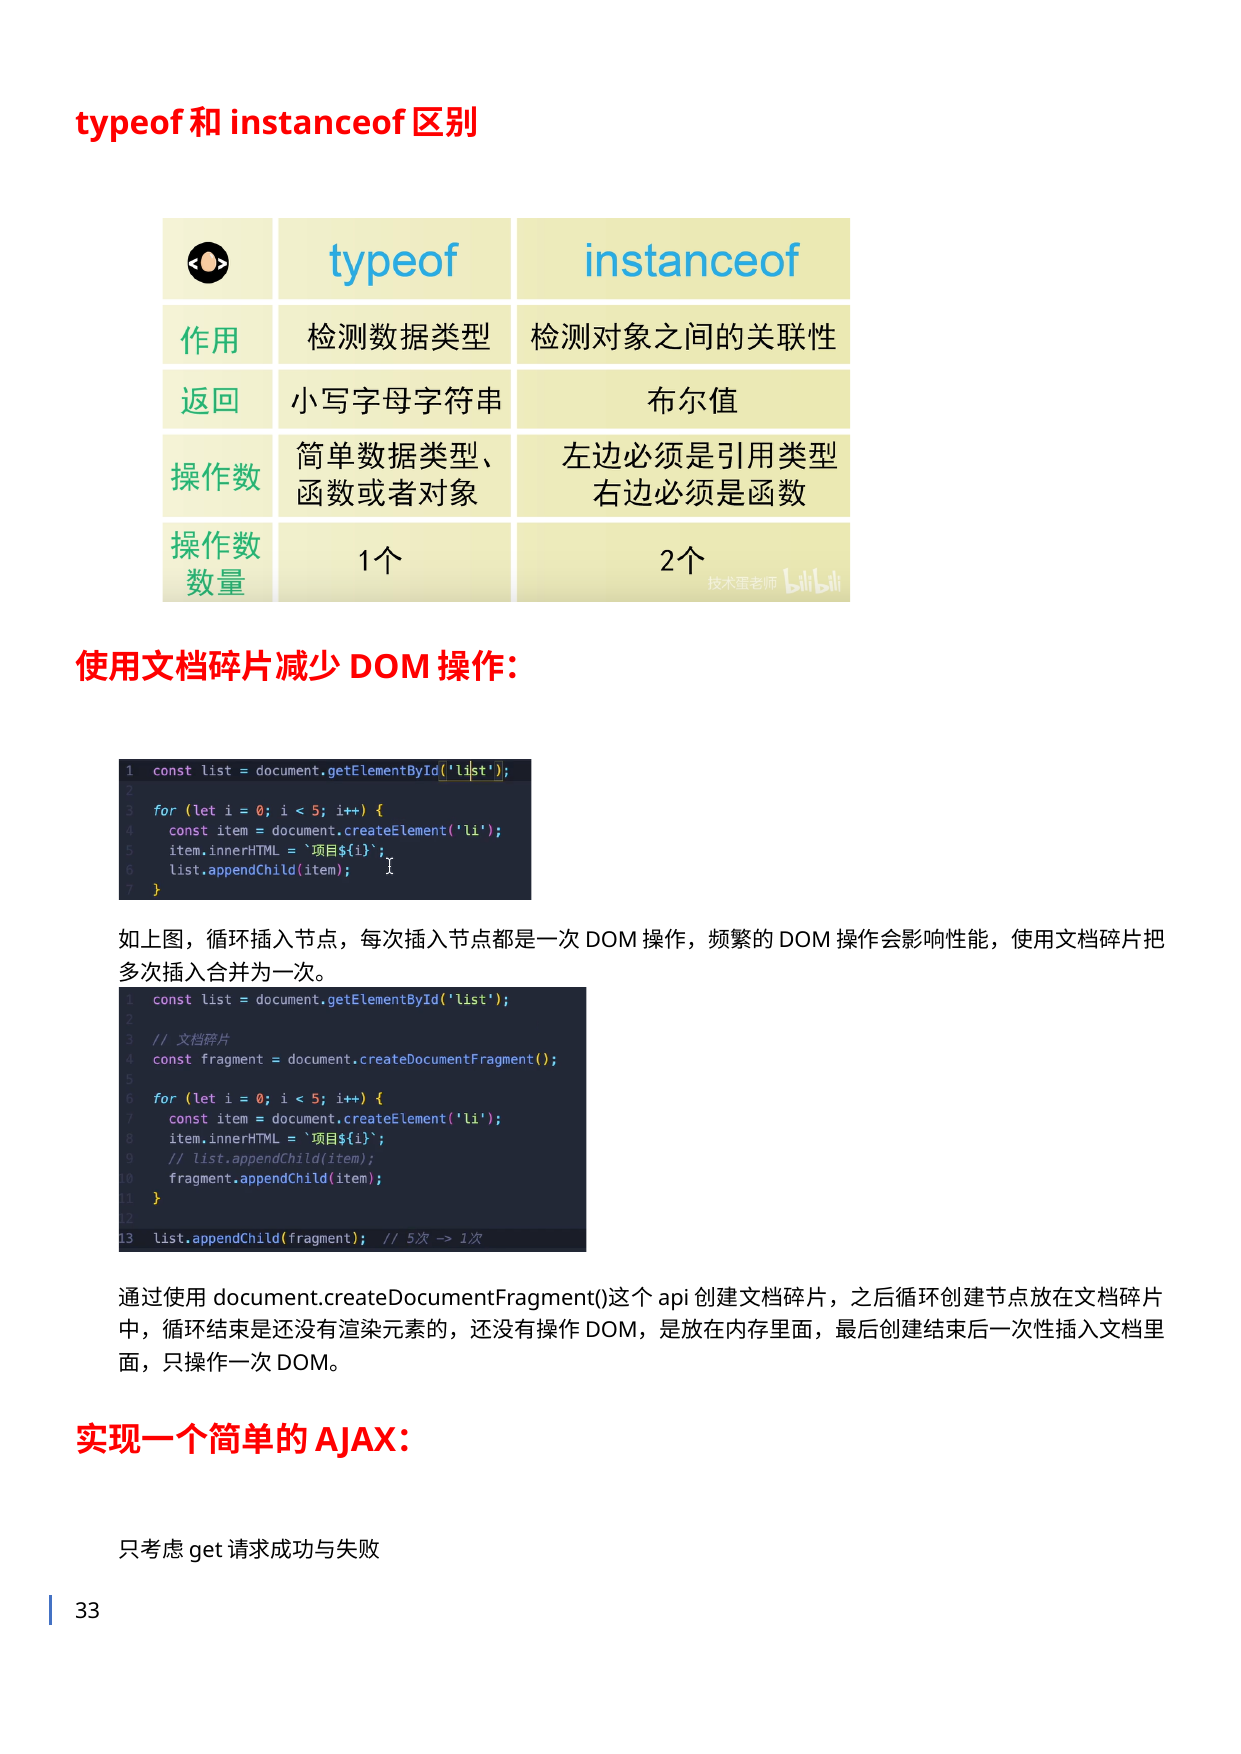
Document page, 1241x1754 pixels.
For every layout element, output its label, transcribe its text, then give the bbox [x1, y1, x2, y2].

picture [118, 987, 587, 1252]
subtitle typeof和instanceof区别 [75, 88, 1165, 153]
subtitle 使用文档碎片减少DOM操作： [75, 632, 1165, 697]
text 如上图，循环插入节点，每次插入节点都是一次DOM操作，频繁的DOM操作会影响性能，使用文档碎片把多次插入合并为一次。 [119, 922, 1165, 987]
text 只考虑get请求成功与失败 [119, 1531, 1165, 1564]
picture [118, 759, 532, 900]
text 通过使用document.createDocumentFragment()这个api创建文档碎片，之后循环创建节点放在文档碎片中，循环结束是还没有渲染元素的，还没有操作DOM，是放在内存里面，最后创建结束后一次性插入文档里面，只操作一次DOM。 [119, 1279, 1165, 1377]
subtitle 实现一个简单的AJAX： [75, 1404, 1165, 1469]
picture [162, 218, 851, 602]
